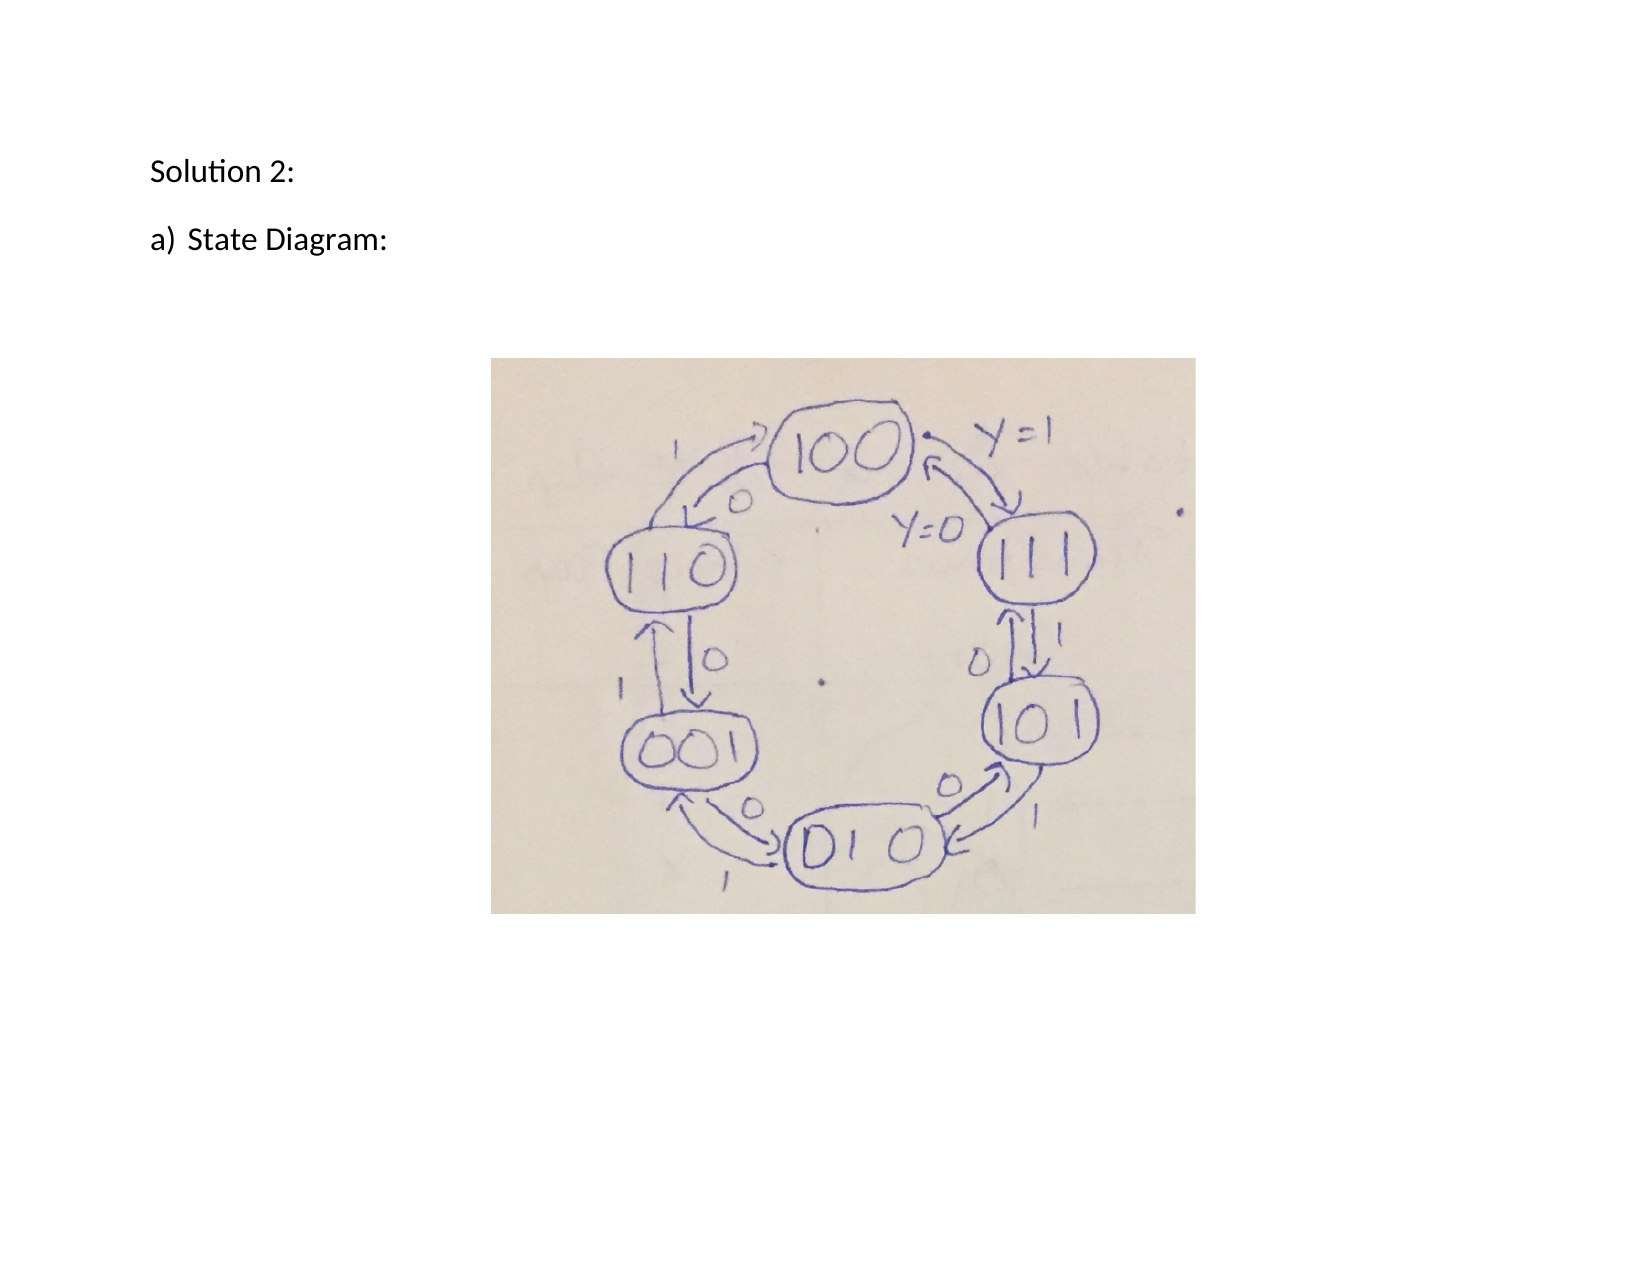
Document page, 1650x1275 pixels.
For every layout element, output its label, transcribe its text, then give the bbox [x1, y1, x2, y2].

text Solution 2: [150, 150, 1500, 191]
list State Diagram: [150, 218, 1500, 258]
picture [491, 358, 1196, 914]
